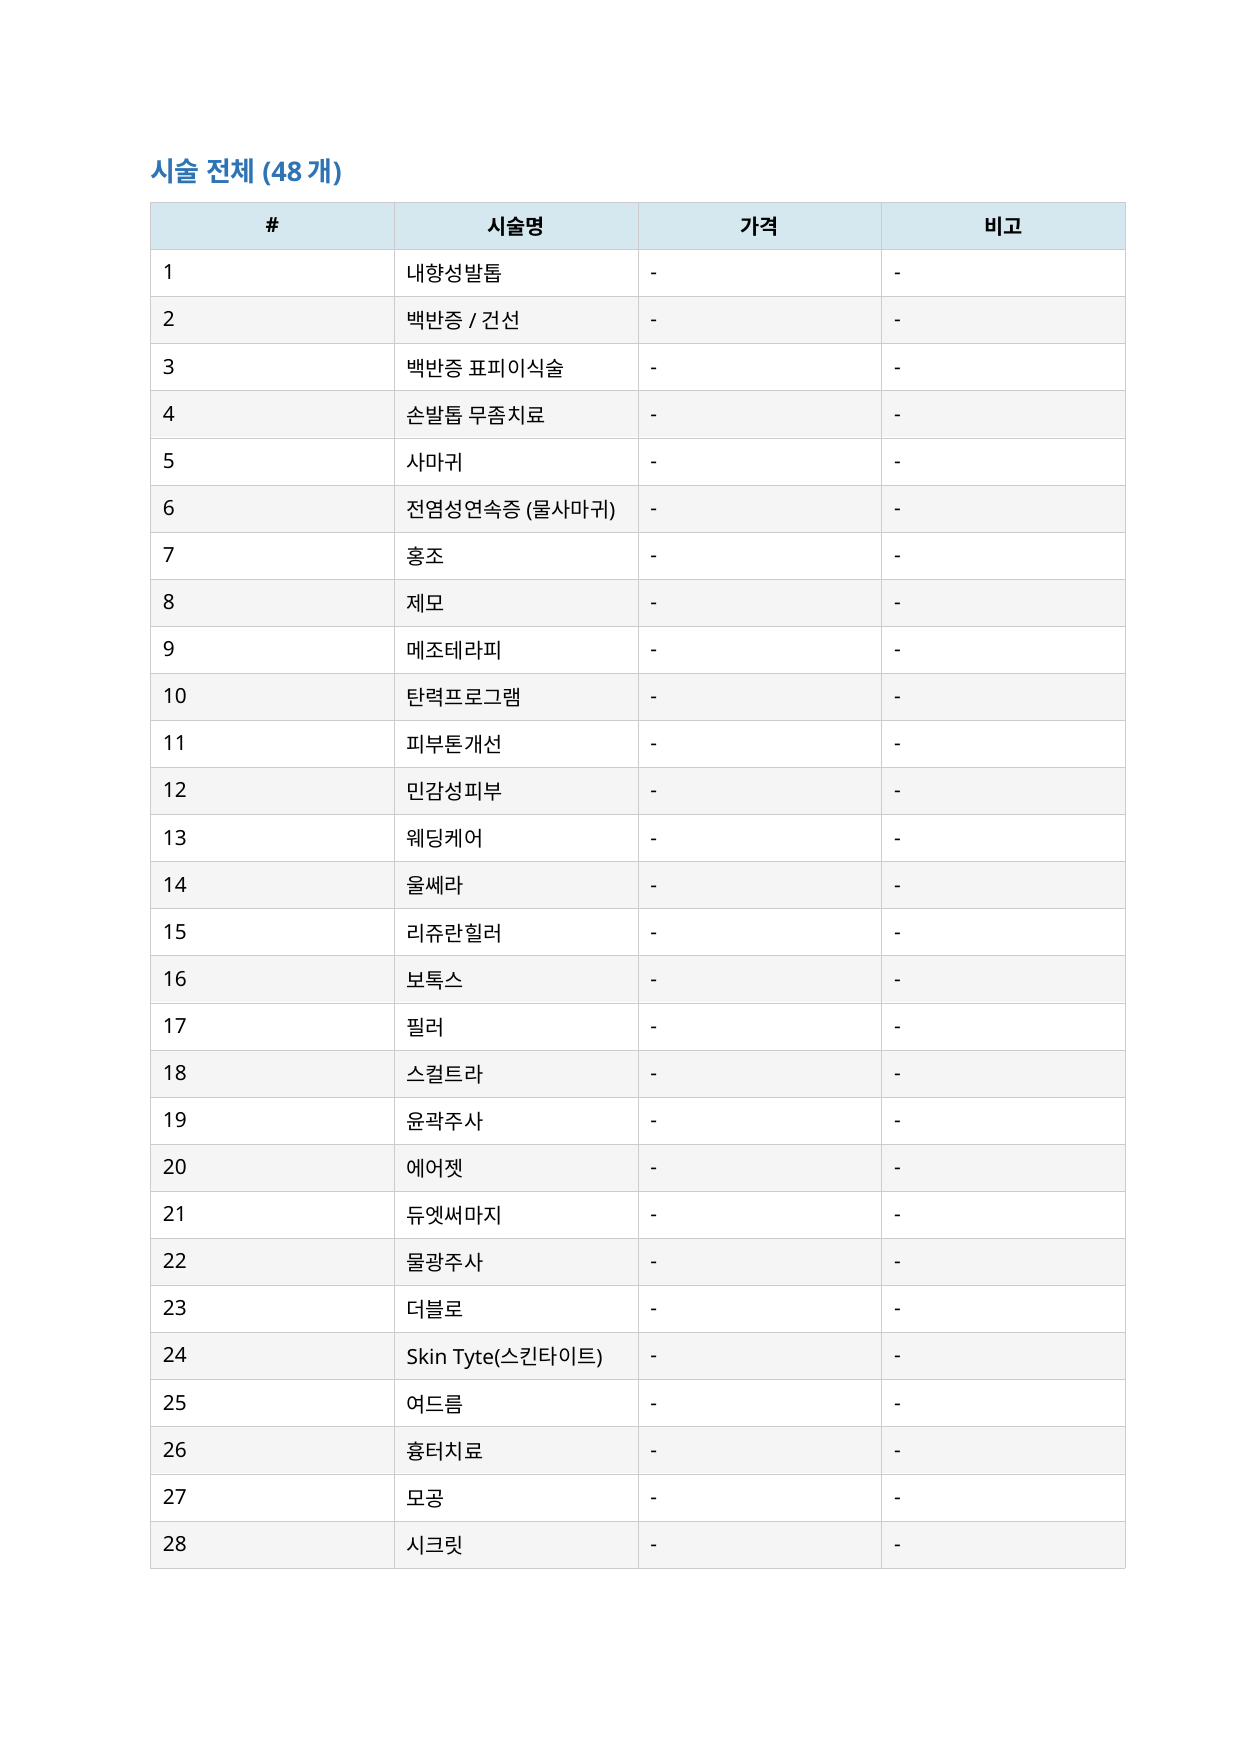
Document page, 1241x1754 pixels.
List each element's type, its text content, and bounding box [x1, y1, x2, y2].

table_cell - [639, 768, 881, 814]
table_cell 손발톱 무좀치료 [395, 391, 638, 437]
table_cell 17 [151, 1004, 394, 1049]
table_cell - [639, 1051, 881, 1097]
table_cell 백반증 표피이식술 [395, 344, 638, 390]
table_cell 10 [151, 674, 394, 720]
table_cell 26 [151, 1427, 394, 1473]
table_cell 8 [151, 580, 394, 626]
table_header 시술명 [395, 203, 638, 249]
table_cell 7 [151, 533, 394, 579]
table_cell 필러 [395, 1004, 638, 1049]
table_cell 20 [151, 1145, 394, 1191]
table_cell - [639, 674, 881, 720]
table_cell - [639, 486, 881, 532]
table_cell - [882, 580, 1125, 626]
table_cell 15 [151, 909, 394, 955]
table_cell 9 [151, 627, 394, 673]
table_cell - [639, 1192, 881, 1238]
table_cell - [639, 862, 881, 908]
table_cell - [882, 956, 1125, 1002]
table_cell 3 [151, 344, 394, 390]
table_cell - [882, 721, 1125, 767]
table_cell - [639, 956, 881, 1002]
table_cell 24 [151, 1333, 394, 1379]
table_cell 리쥬란힐러 [395, 909, 638, 955]
table_cell 12 [151, 768, 394, 814]
table_cell 16 [151, 956, 394, 1002]
table_cell 전염성연속증 (물사마귀) [395, 486, 638, 532]
table_header # [151, 203, 394, 249]
table_cell - [882, 1239, 1125, 1285]
table_cell 에어젯 [395, 1145, 638, 1191]
table_cell 듀엣써마지 [395, 1192, 638, 1238]
table_cell - [882, 533, 1125, 579]
table_cell - [639, 721, 881, 767]
table_cell - [639, 909, 881, 955]
table_cell - [882, 250, 1125, 296]
table_cell 사마귀 [395, 439, 638, 484]
table_cell - [882, 815, 1125, 861]
table_cell - [882, 909, 1125, 955]
table_cell 25 [151, 1380, 394, 1426]
table_cell 윤곽주사 [395, 1098, 638, 1144]
table_cell 울쎄라 [395, 862, 638, 908]
table_cell 시크릿 [395, 1522, 638, 1568]
table_cell - [882, 768, 1125, 814]
table_cell - [639, 580, 881, 626]
table_cell - [882, 1427, 1125, 1473]
table_cell 물광주사 [395, 1239, 638, 1285]
table_cell - [639, 439, 881, 484]
table_cell 모공 [395, 1475, 638, 1521]
table_cell 메조테라피 [395, 627, 638, 673]
table_cell - [882, 1098, 1125, 1144]
table_cell - [882, 1286, 1125, 1332]
table_cell - [882, 1192, 1125, 1238]
table_cell 6 [151, 486, 394, 532]
table_cell 탄력프로그램 [395, 674, 638, 720]
table_cell - [639, 1522, 881, 1568]
table_cell - [882, 439, 1125, 484]
table_cell - [639, 1239, 881, 1285]
table_cell - [882, 1380, 1125, 1426]
table_cell - [882, 1051, 1125, 1097]
table_cell 웨딩케어 [395, 815, 638, 861]
table_cell 18 [151, 1051, 394, 1097]
table_cell - [639, 1475, 881, 1521]
table_cell - [882, 1333, 1125, 1379]
table_cell - [882, 862, 1125, 908]
table_cell 스컬트라 [395, 1051, 638, 1097]
table_cell 14 [151, 862, 394, 908]
table_cell - [639, 297, 881, 343]
table_cell 보톡스 [395, 956, 638, 1002]
table_cell 더블로 [395, 1286, 638, 1332]
table_cell - [882, 627, 1125, 673]
table_cell 21 [151, 1192, 394, 1238]
table_cell - [882, 674, 1125, 720]
table_cell 제모 [395, 580, 638, 626]
table_cell - [639, 344, 881, 390]
table_header 비고 [882, 203, 1125, 249]
table_cell 5 [151, 439, 394, 484]
table_cell - [882, 1475, 1125, 1521]
table_cell - [639, 815, 881, 861]
table_cell - [882, 297, 1125, 343]
table_cell 27 [151, 1475, 394, 1521]
table_cell Skin Tyte(스킨타이트) [395, 1333, 638, 1379]
table_cell - [882, 1004, 1125, 1049]
table_cell - [639, 1098, 881, 1144]
table_cell - [639, 1004, 881, 1049]
subtitle 시술 전체 (48개) [150, 150, 1090, 189]
table_cell - [639, 250, 881, 296]
table_cell - [882, 486, 1125, 532]
table_cell 내향성발톱 [395, 250, 638, 296]
table_cell - [639, 1380, 881, 1426]
table_cell - [639, 533, 881, 579]
table_cell 19 [151, 1098, 394, 1144]
table_cell - [639, 627, 881, 673]
table_cell - [882, 1522, 1125, 1568]
table_cell 22 [151, 1239, 394, 1285]
table_cell 피부톤개선 [395, 721, 638, 767]
table_cell - [639, 1145, 881, 1191]
table_cell 2 [151, 297, 394, 343]
table_cell 민감성피부 [395, 768, 638, 814]
table_cell 11 [151, 721, 394, 767]
table_cell - [639, 1333, 881, 1379]
table_cell - [882, 1145, 1125, 1191]
table_cell 1 [151, 250, 394, 296]
table_cell 28 [151, 1522, 394, 1568]
table_cell - [639, 1427, 881, 1473]
table_cell 홍조 [395, 533, 638, 579]
table_cell - [639, 1286, 881, 1332]
table_cell - [882, 344, 1125, 390]
table_cell 흉터치료 [395, 1427, 638, 1473]
table_cell 여드름 [395, 1380, 638, 1426]
table_cell 13 [151, 815, 394, 861]
table_cell 4 [151, 391, 394, 437]
table_cell 백반증 / 건선 [395, 297, 638, 343]
table_cell - [639, 391, 881, 437]
table_header 가격 [639, 203, 881, 249]
table_cell - [882, 391, 1125, 437]
table_cell 23 [151, 1286, 394, 1332]
